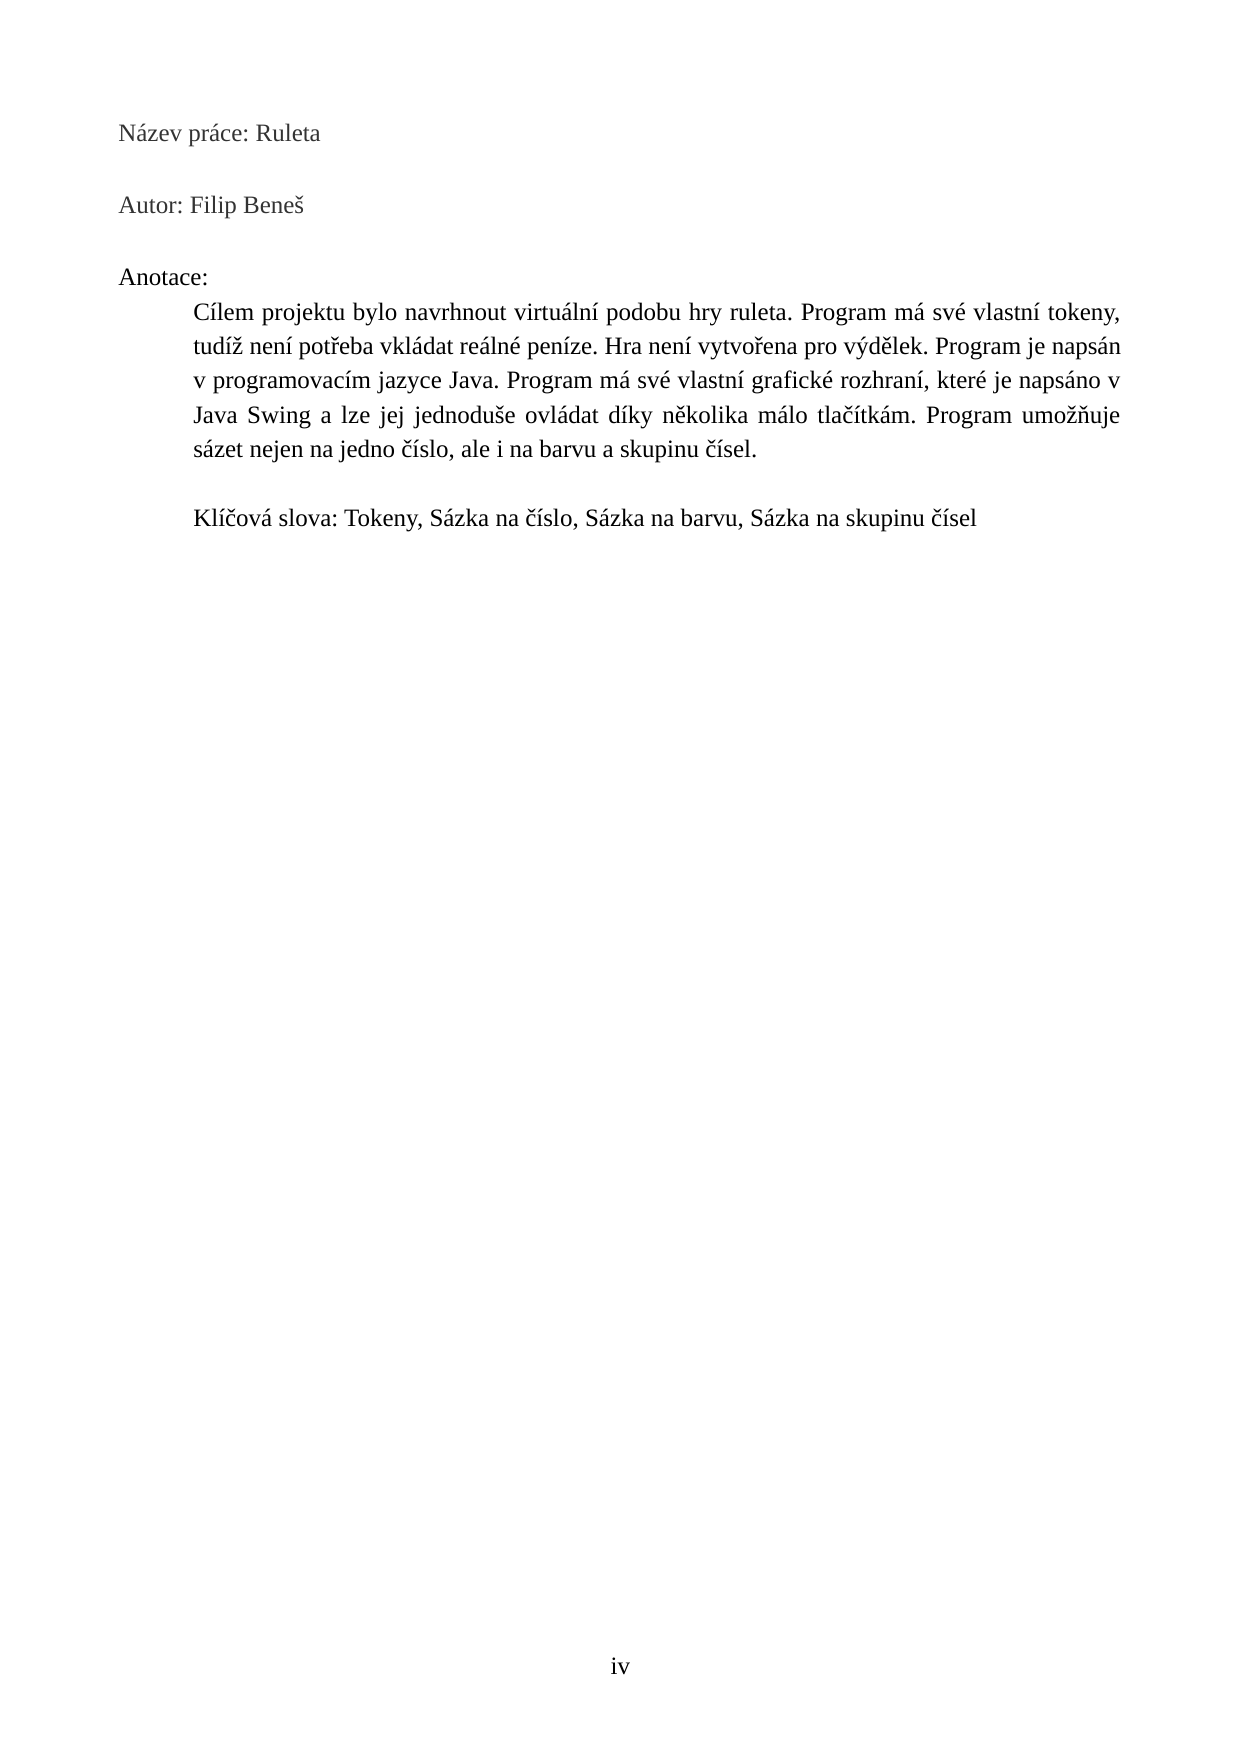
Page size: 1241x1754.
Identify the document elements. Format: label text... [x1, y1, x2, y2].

text Autor: Filip Beneš [118, 190, 1122, 219]
text Anotace: [118, 262, 1122, 291]
text Klíčová slova: Tokeny, Sázka na číslo, Sázka na barvu, Sázka na skupinu čísel [193, 503, 1122, 532]
text Název práce: Ruleta [118, 118, 1122, 147]
text Cílem projektu bylo navrhnout virtuální podobu hry ruleta. Program má své vlastní tokeny, tudíž není potřeba vkládat reálné peníze. Hra není vytvořena pro výdělek. Program je napsán v programovacím jazyce Java. Program má své vlastní grafické rozhraní, které je napsáno v Java Swing a lze jej jednoduše ovládat díky několika málo tlačítkám. Program umožňuje sázet nejen na jedno číslo, ale i na barvu a skupinu čísel. [193, 297, 1122, 463]
